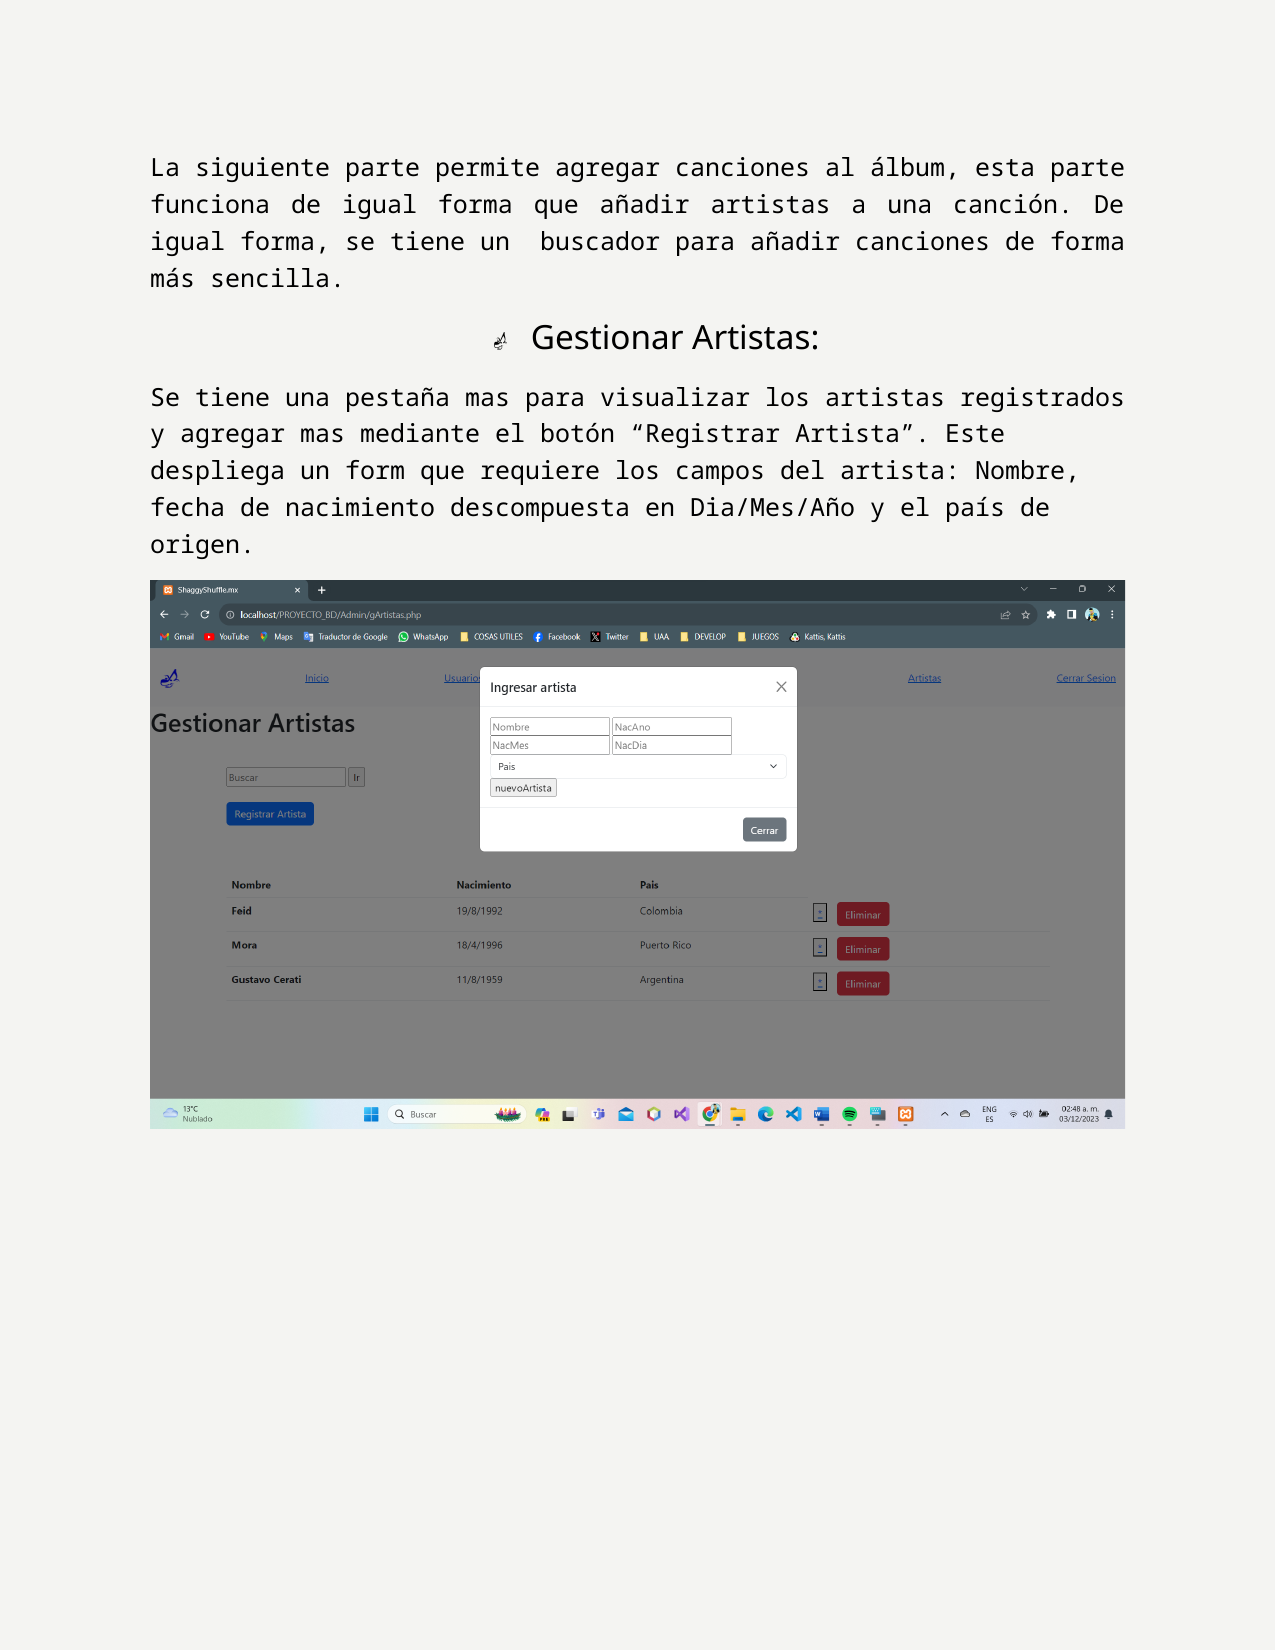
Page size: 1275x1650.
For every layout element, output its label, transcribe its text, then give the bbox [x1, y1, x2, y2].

list Gestionar Artistas: [187, 314, 1125, 359]
text Se tiene una pestaña mas para visualizar los artistas registrados y agregar mas mediante el botón “Registrar Artista”. Este despliega un form que requiere los campos del artista: Nombre, fecha de nacimiento descompuesta en Dia/Mes/Año y el país de origen. [150, 379, 1125, 561]
picture [494, 332, 507, 350]
text La siguiente parte permite agregar canciones al álbum, esta parte funciona de igual forma que añadir artistas a una canción. De igual forma, se tiene un buscador para añadir canciones de forma más sencilla. [150, 150, 1125, 294]
picture [150, 580, 1125, 1129]
